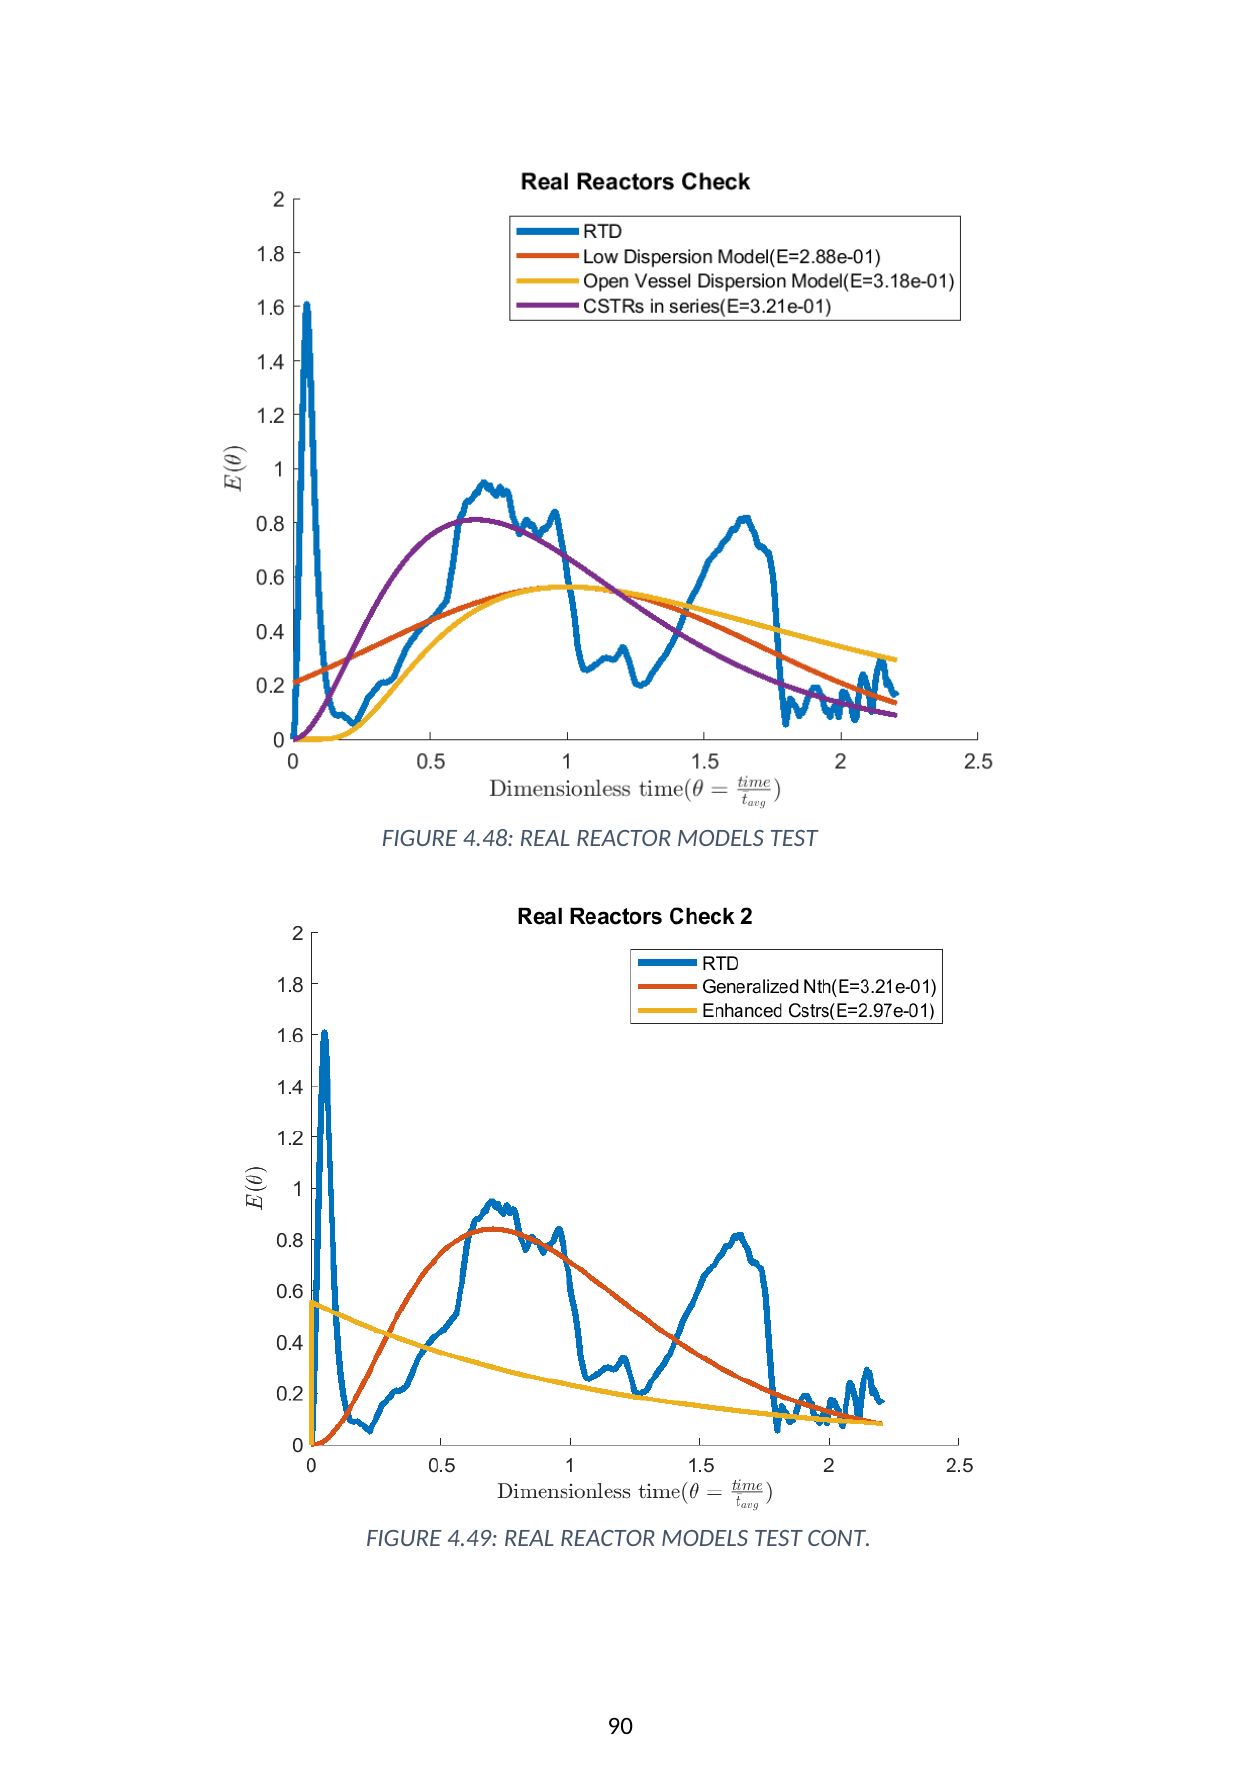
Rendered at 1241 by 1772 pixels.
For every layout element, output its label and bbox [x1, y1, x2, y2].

picture [202, 885, 1038, 1513]
picture [178, 150, 1062, 812]
